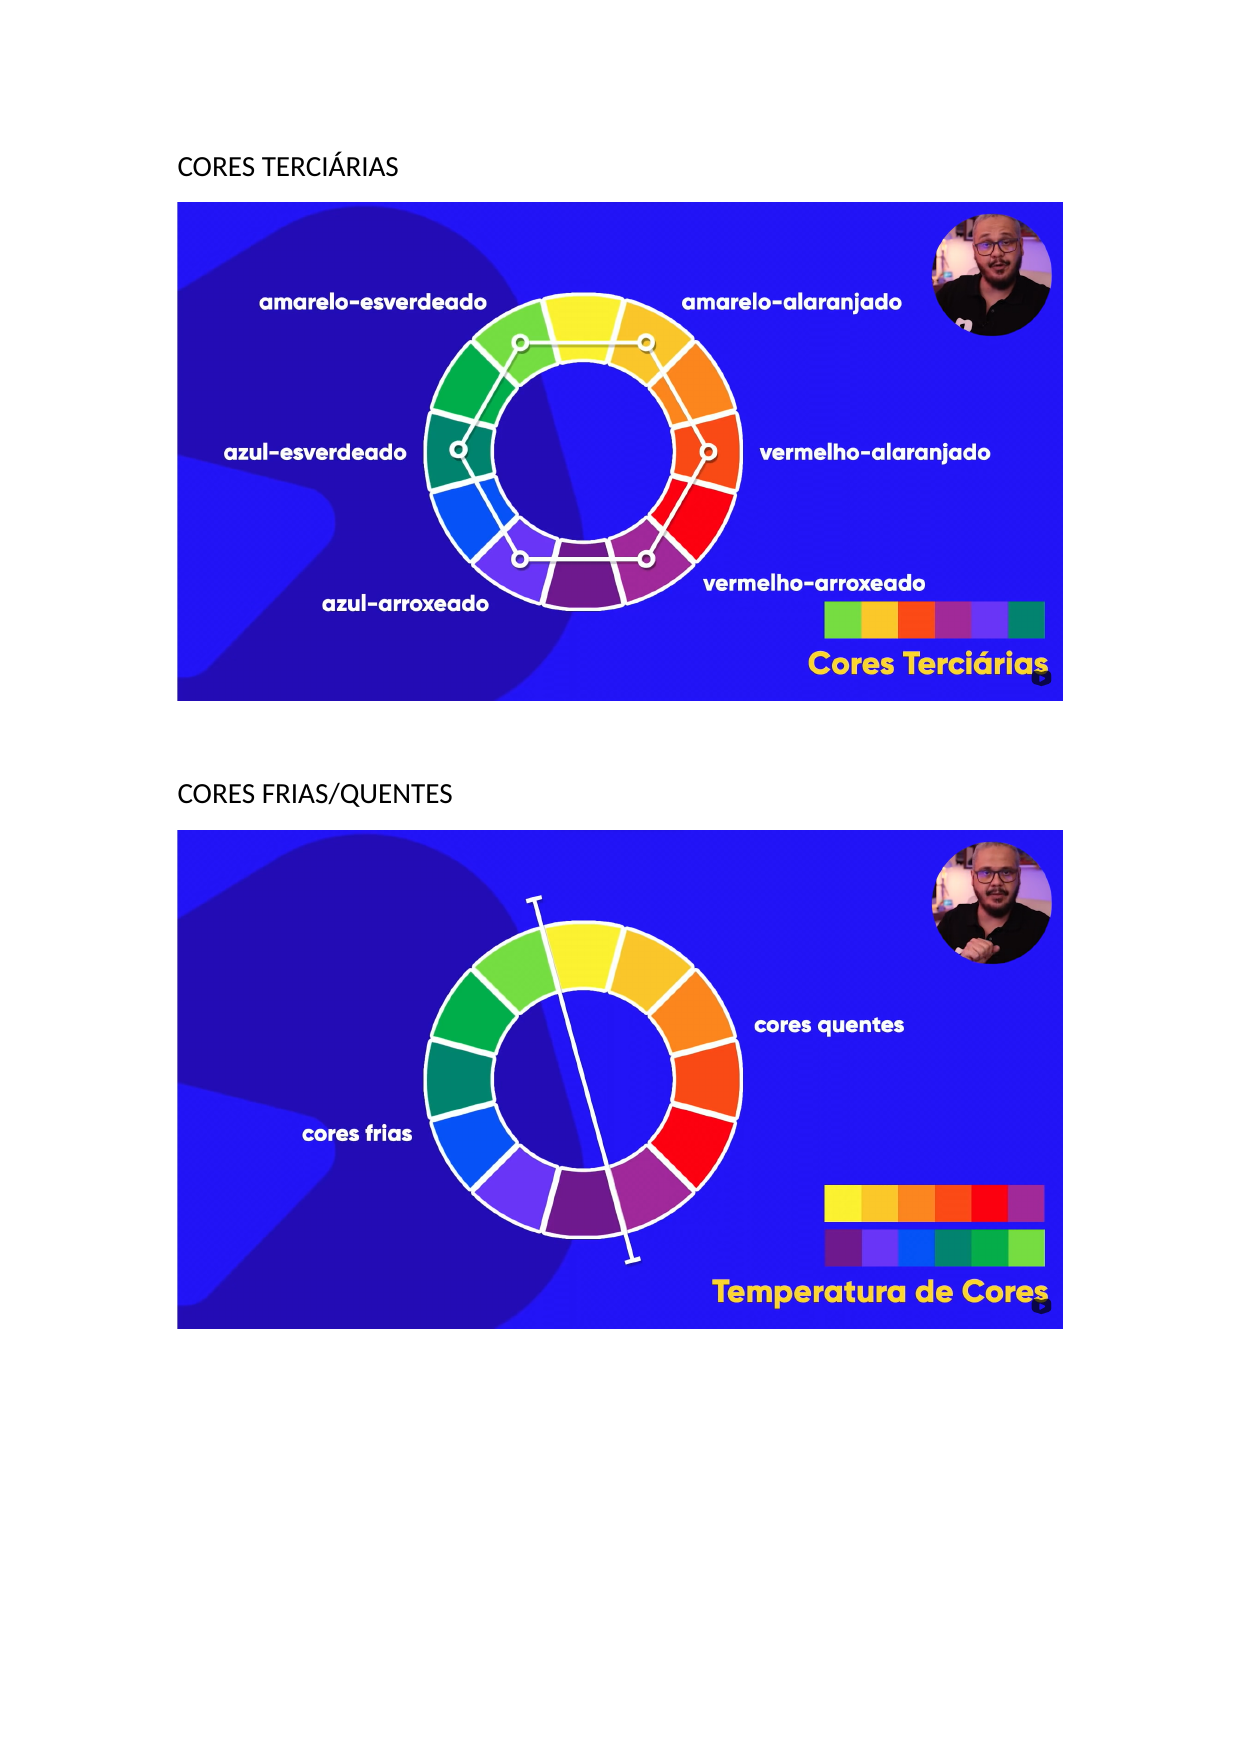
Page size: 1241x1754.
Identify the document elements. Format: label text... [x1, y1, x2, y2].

text CORES TERCIÁRIAS [177, 148, 1063, 183]
picture [177, 830, 1063, 1329]
picture [177, 202, 1063, 701]
text CORES FRIAS/QUENTES [177, 775, 1063, 811]
